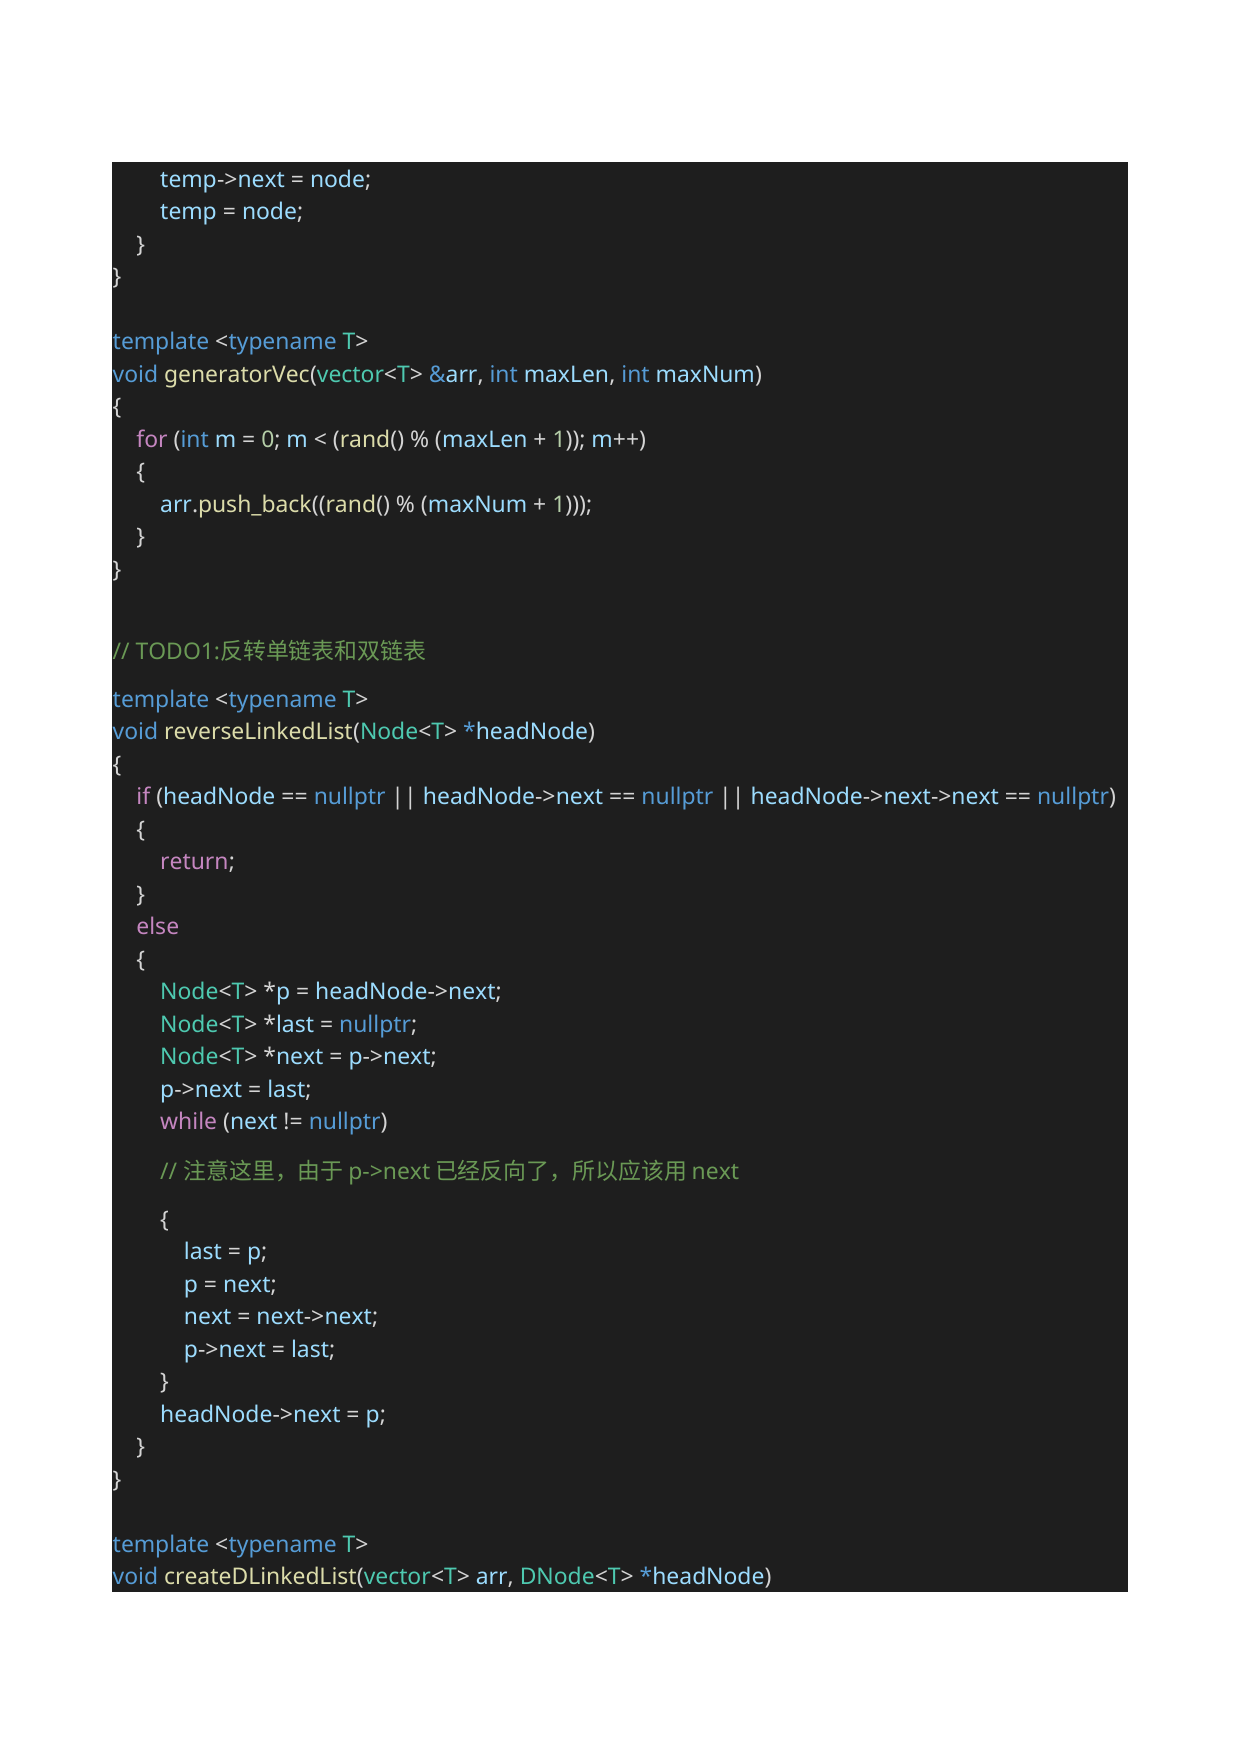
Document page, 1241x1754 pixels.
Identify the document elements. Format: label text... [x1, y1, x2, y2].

text { [112, 389, 1128, 422]
text headNode->next = p; [112, 1397, 1128, 1429]
text } [112, 1429, 1128, 1462]
text } [112, 1364, 1128, 1397]
text { [112, 454, 1128, 487]
text } [112, 1462, 1128, 1494]
text temp->next = node; [112, 162, 1128, 194]
text } [112, 259, 1128, 292]
text void generatorVec(vector<T> &arr, int maxLen, int maxNum) [112, 357, 1128, 389]
text void createDLinkedList(vector<T> arr, DNode<T> *headNode) [112, 1559, 1128, 1592]
text p = next; [112, 1267, 1128, 1299]
text { [112, 812, 1128, 844]
text } [112, 552, 1128, 584]
text void reverseLinkedList(Node<T> *headNode) [112, 714, 1128, 747]
text } [112, 877, 1128, 909]
text if (headNode == nullptr || headNode->next == nullptr || headNode->next->next == nullptr) [112, 779, 1128, 812]
text return; [112, 844, 1128, 877]
text Node<T> *next = p->next; [112, 1039, 1128, 1072]
text { [112, 1202, 1128, 1234]
text p->next = last; [112, 1332, 1128, 1364]
text } [112, 227, 1128, 259]
text last = p; [112, 1234, 1128, 1267]
text // 注意这里，由于p->next已经反向了，所以应该用next [112, 1137, 1128, 1202]
text { [112, 747, 1128, 779]
text } [112, 519, 1128, 552]
text while (next != nullptr) [112, 1104, 1128, 1137]
text template <typename T> [112, 324, 1128, 357]
text p->next = last; [112, 1072, 1128, 1104]
text template <typename T> [112, 1527, 1128, 1559]
text // TODO1:反转单链表和双链表 [112, 617, 1128, 682]
text Node<T> *last = nullptr; [112, 1007, 1128, 1039]
text arr.push_back((rand() % (maxNum + 1))); [112, 487, 1128, 519]
text next = next->next; [112, 1299, 1128, 1332]
text temp = node; [112, 194, 1128, 227]
text template <typename T> [112, 682, 1128, 714]
text { [112, 942, 1128, 974]
text else [112, 909, 1128, 942]
text for (int m = 0; m < (rand() % (maxLen + 1)); m++) [112, 422, 1128, 454]
text Node<T> *p = headNode->next; [112, 974, 1128, 1007]
